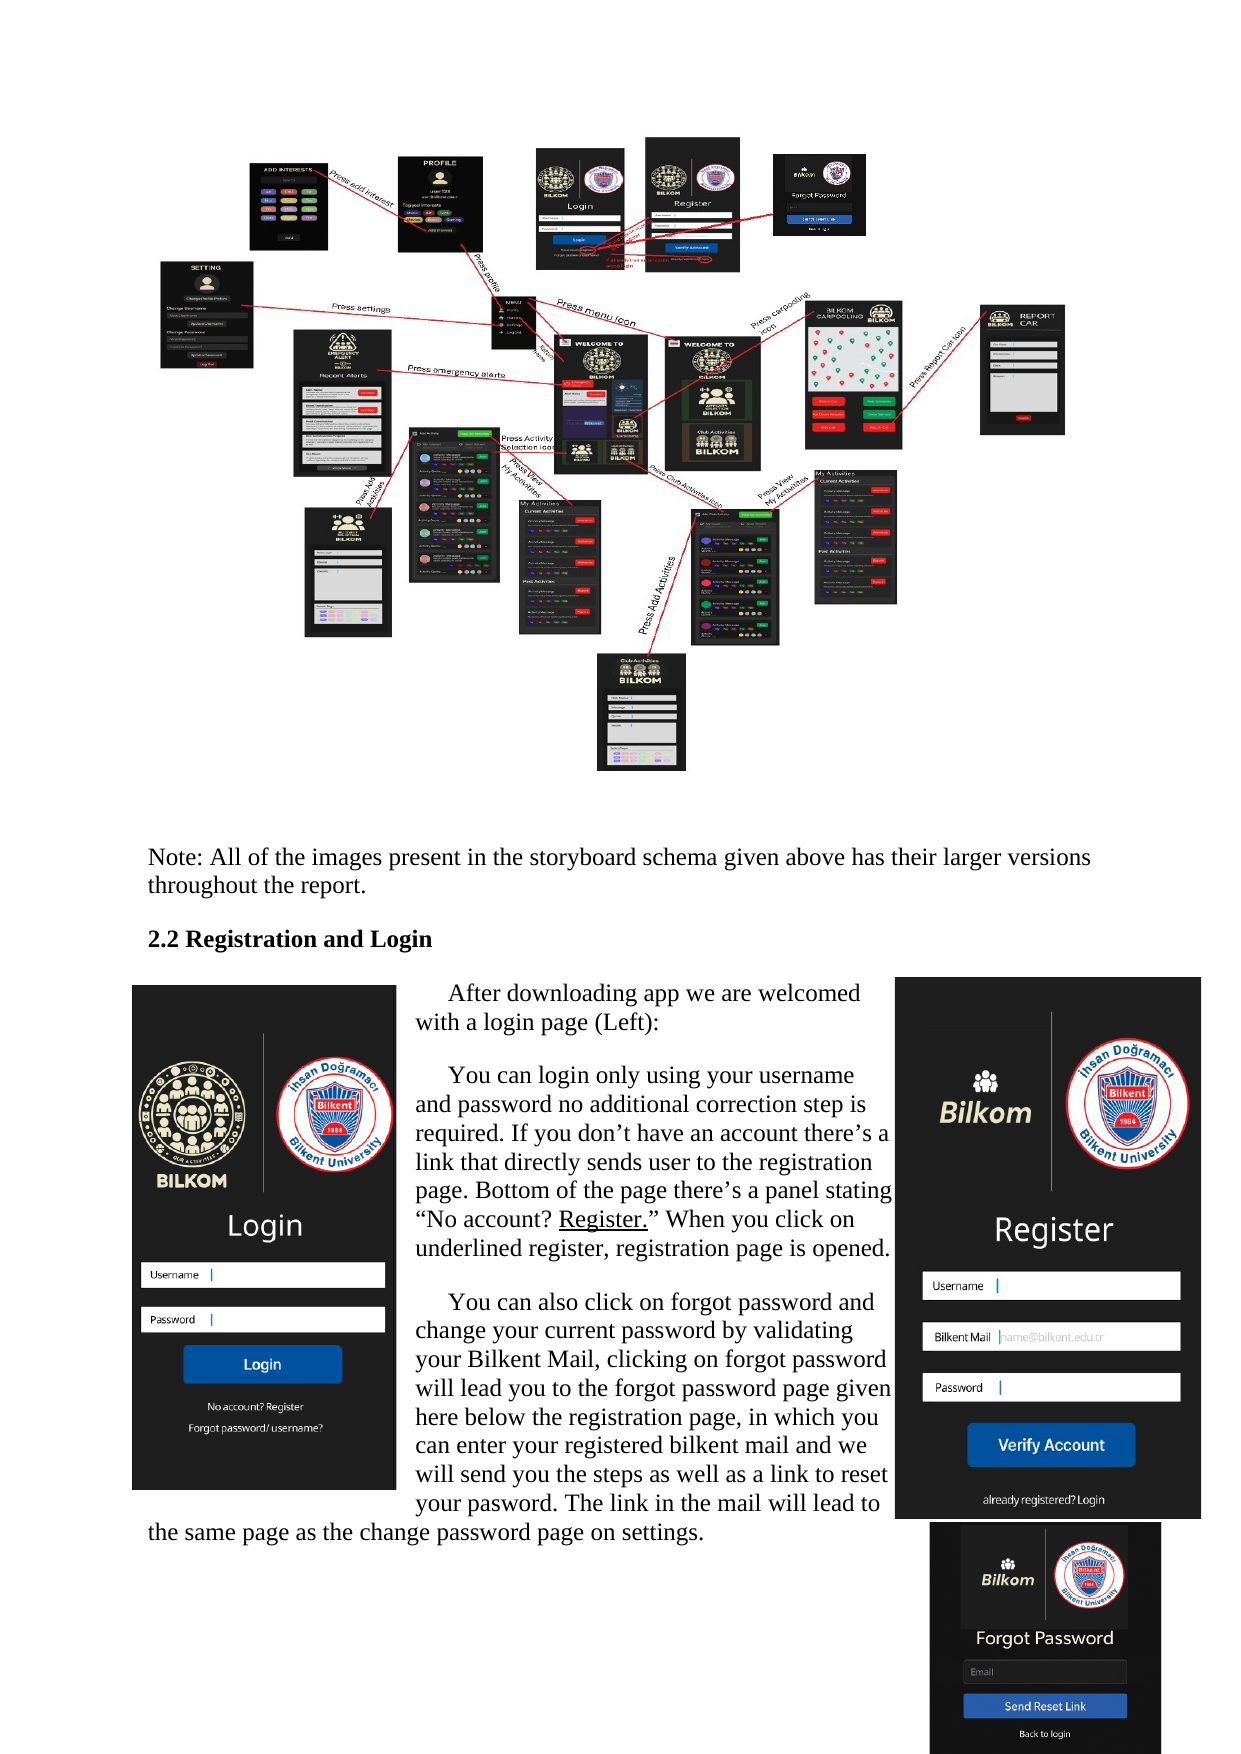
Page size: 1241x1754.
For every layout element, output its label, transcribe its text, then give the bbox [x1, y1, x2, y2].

text After downloading app we are welcomed with a login page (Left): [148, 978, 894, 1036]
text You can also click on forgot password and change your current password by validating your Bilkent Mail, clicking on forgot password will lead you to the forgot password page given here below the registration page, in which you can enter your registered bilkent mail and we will send you the steps as well as a link to reset your pasword. The link in the mail will lead to the same page as the change password page on settings. [148, 1287, 1093, 1546]
picture [50, 127, 1199, 788]
picture [894, 977, 1202, 1519]
text Note: All of the images present in the storyboard schema given above has their larger versions throughout the report. [148, 842, 1093, 899]
text You can login only using your username and password no additional correction step is required. If you don’t have an account there’s a link that directly sends user to the registration page. Bottom of the page there’s a panel stating “No account? Register.” When you click on underlined register, registration page is opened. [397, 1061, 894, 1262]
picture [929, 1522, 1162, 1754]
picture [132, 985, 397, 1490]
text 2.2 Registration and Login [148, 924, 1093, 953]
